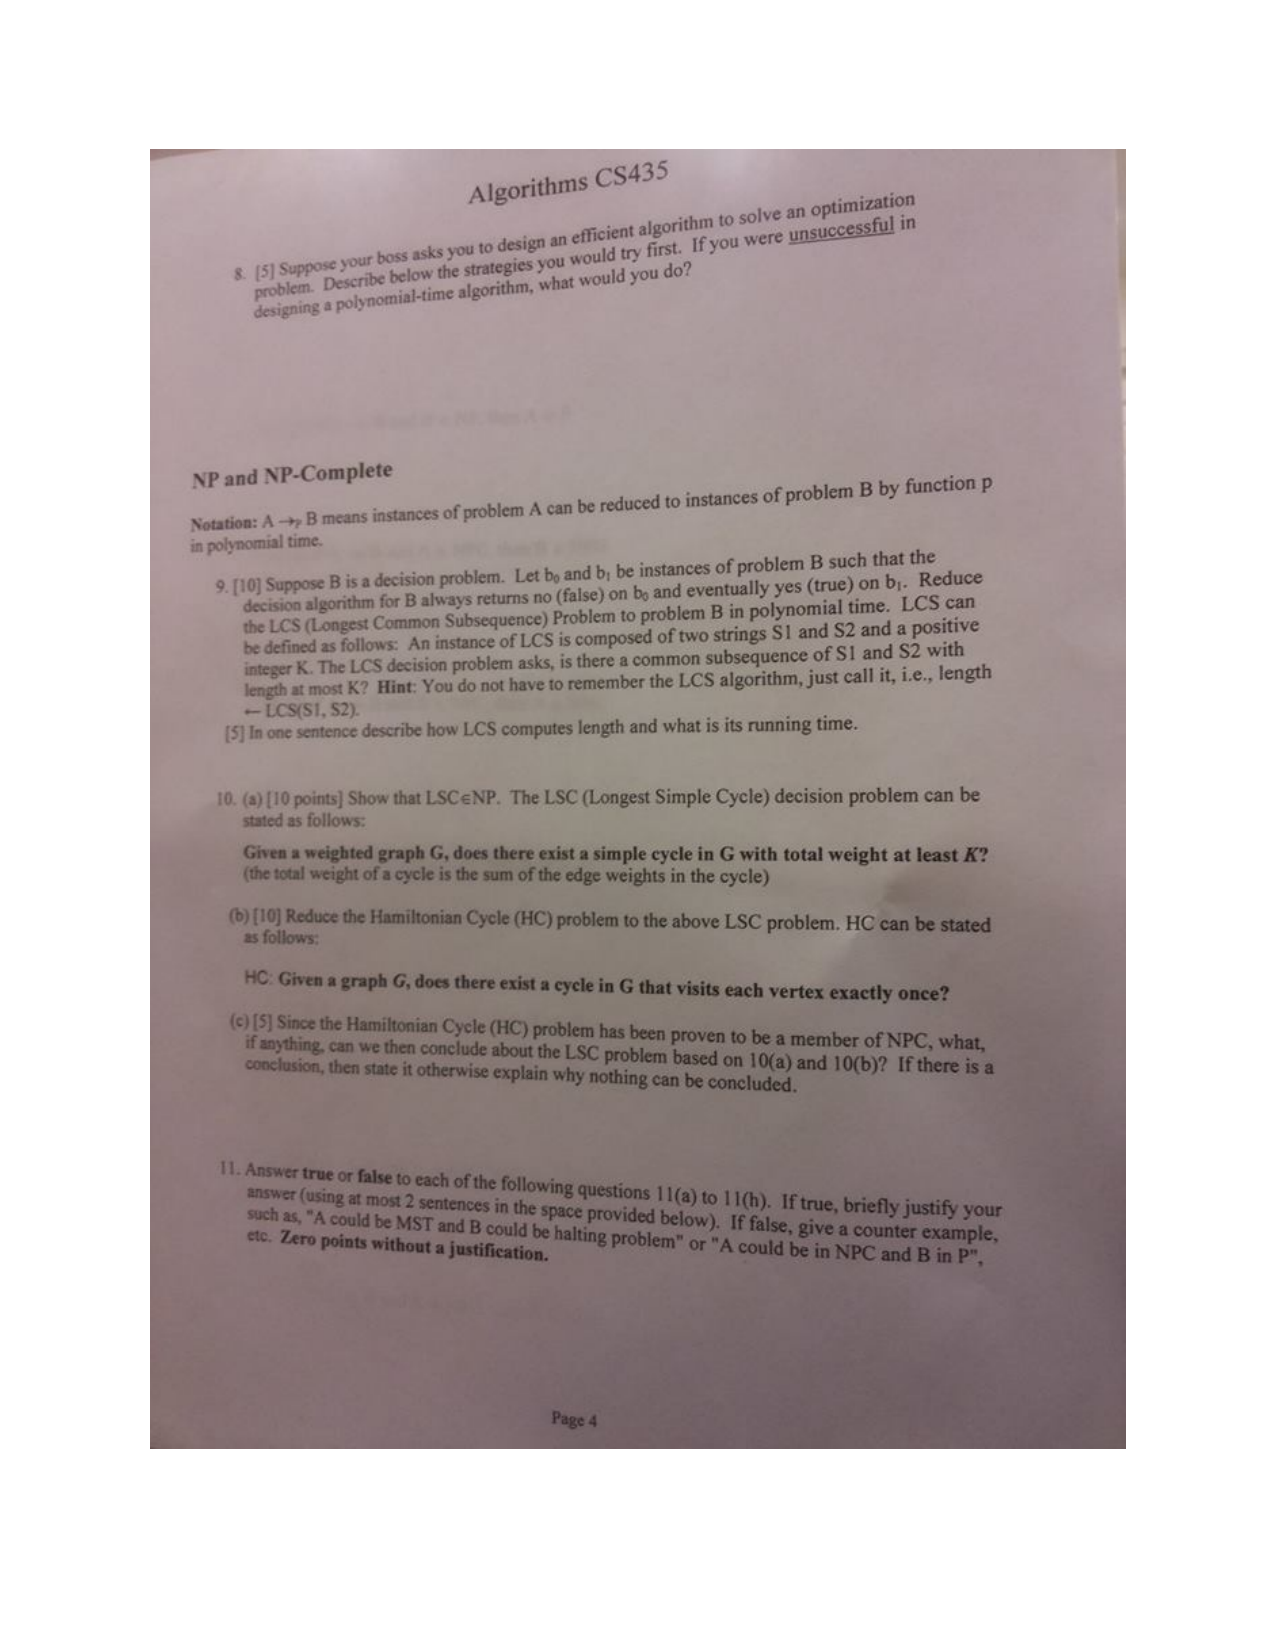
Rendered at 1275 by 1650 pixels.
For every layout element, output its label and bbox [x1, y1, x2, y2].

picture [150, 149, 1126, 1449]
